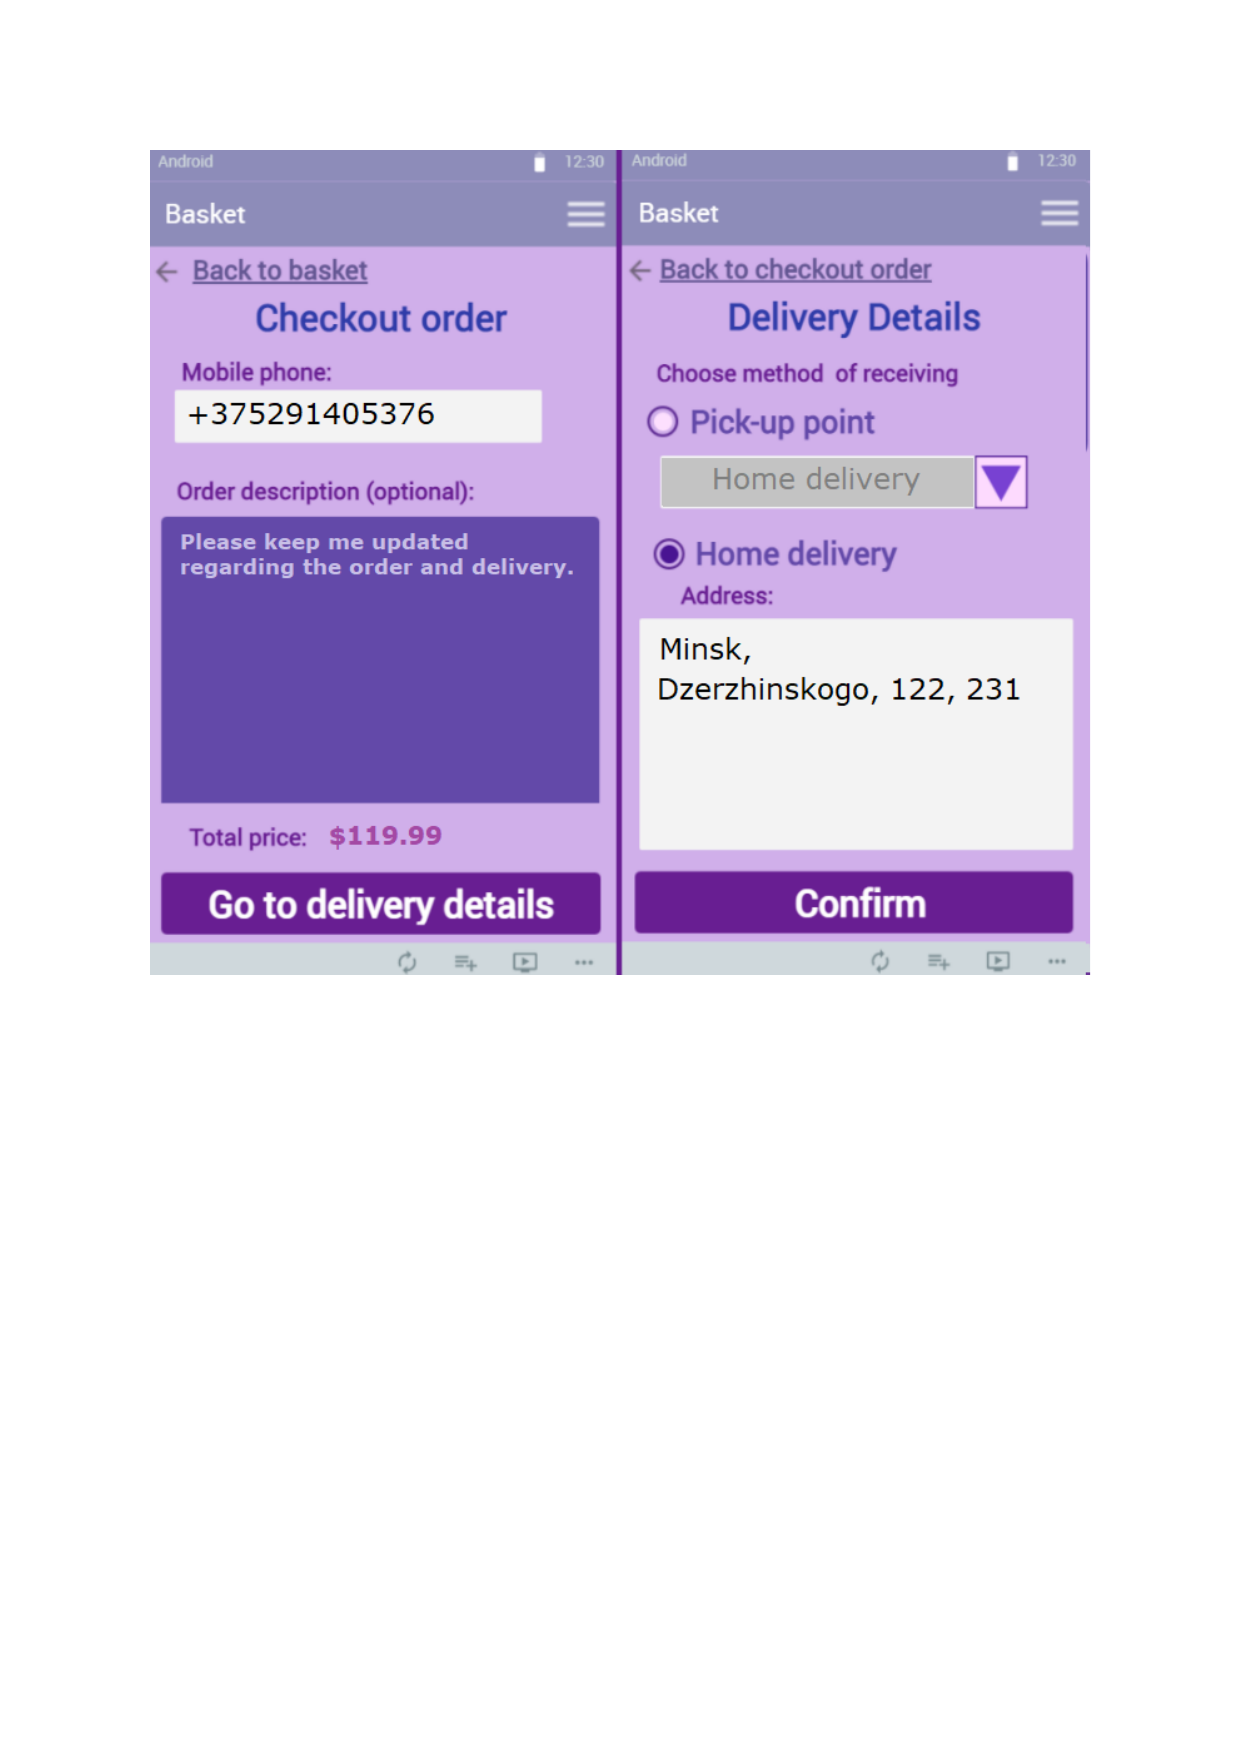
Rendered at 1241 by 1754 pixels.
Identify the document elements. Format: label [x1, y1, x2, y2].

picture [150, 150, 1091, 975]
